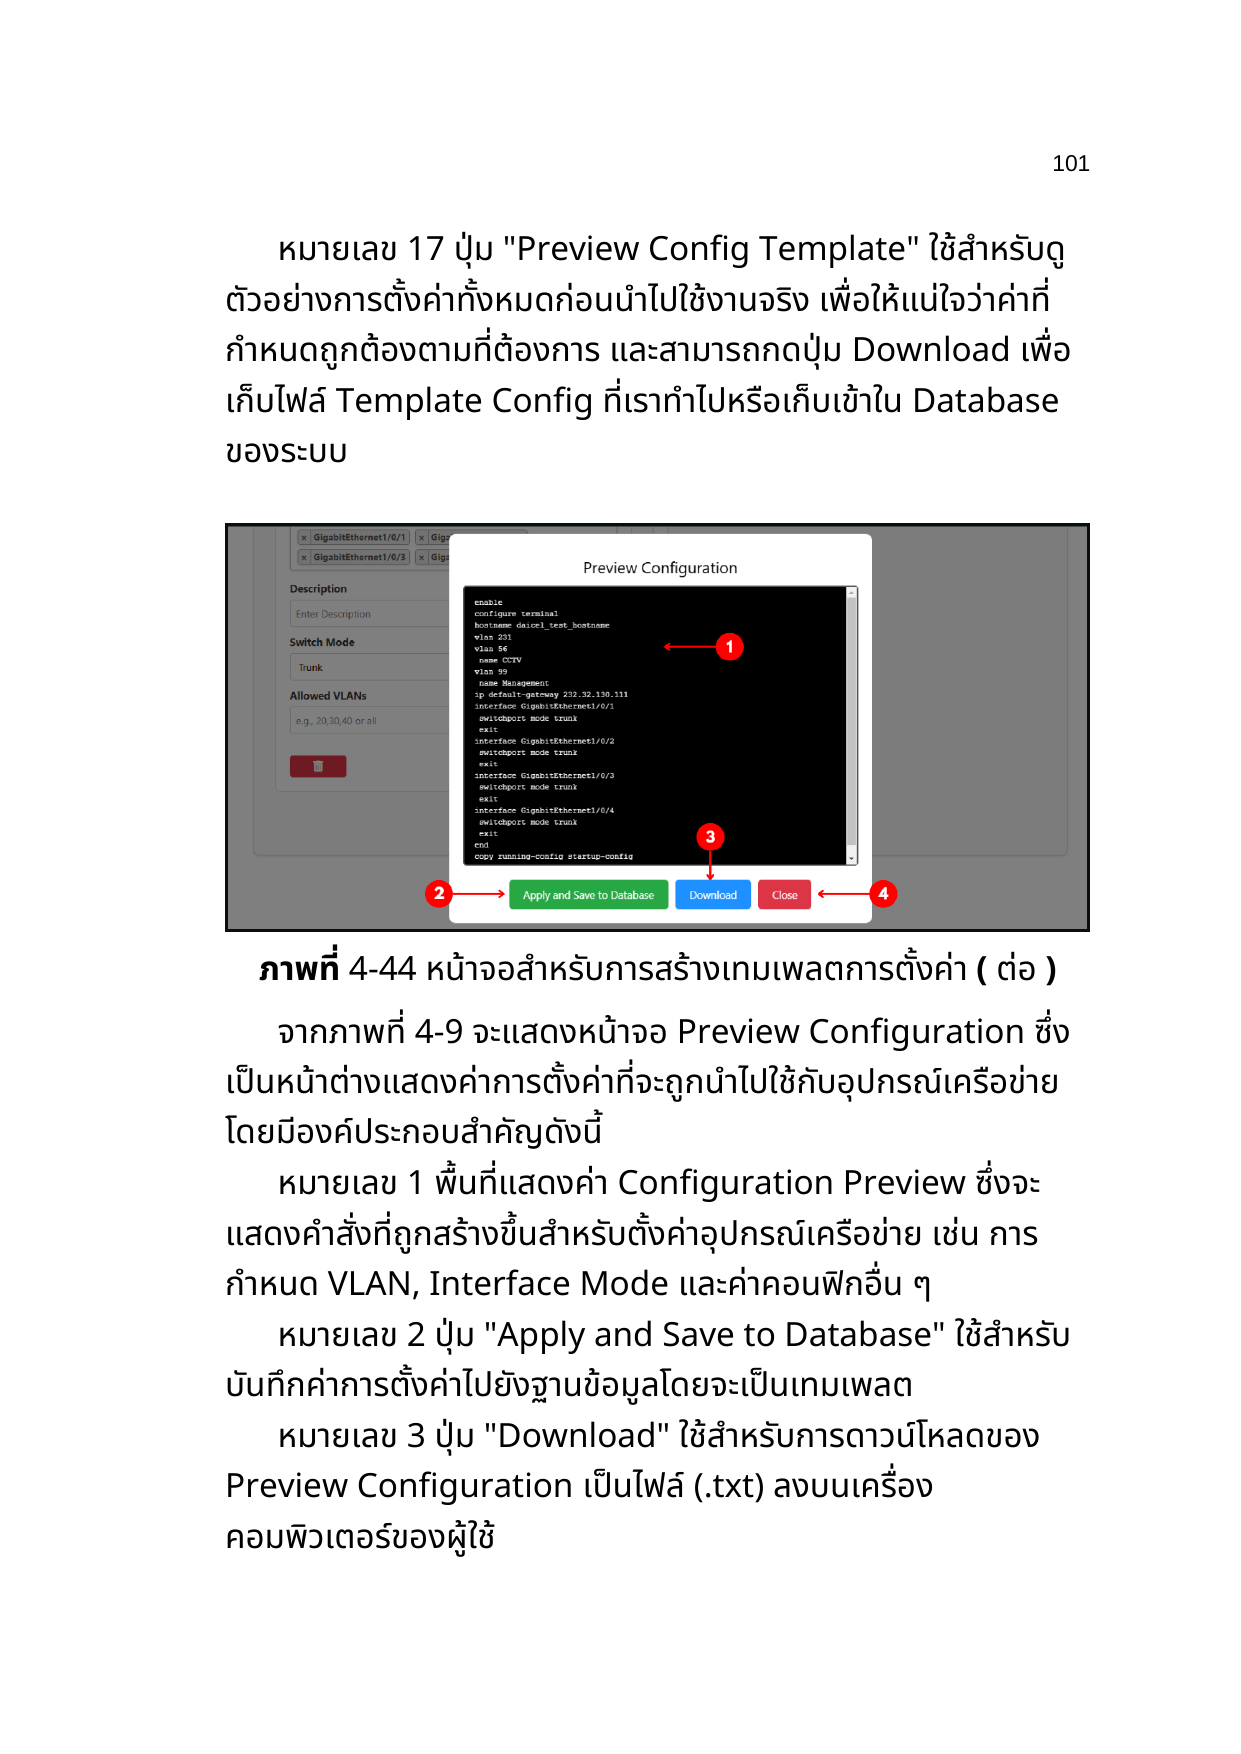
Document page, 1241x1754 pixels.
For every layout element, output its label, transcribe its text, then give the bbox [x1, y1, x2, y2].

text หมายเลข 2 ปุ่ม "Apply and Save to Database" ใช้สำหรับบันทึกค่าการตั้งค่าไปยังฐานข้อมูลโดยจะเป็นเทมเพลต [225, 1311, 1090, 1412]
text หมายเลข 3 ปุ่ม "Download" ใช้สำหรับการดาวน์โหลดของ Preview Configuration เป็นไฟล์ (.txt) ลงบนเครื่องคอมพิวเตอร์ของผู้ใช้ [225, 1412, 1090, 1563]
text จากภาพที่ 4-9 จะแสดงหน้าจอ Preview Configuration ซึ่งเป็นหน้าต่างแสดงค่าการตั้งค่าที่จะถูกนำไปใช้กับอุปกรณ์เครือข่าย โดยมีองค์ประกอบสำคัญดังนี้ [225, 1007, 1090, 1159]
text หมายเลข 1 พื้นที่แสดงค่า Configuration Preview ซึ่งจะแสดงคำสั่งที่ถูกสร้างขึ้นสำหรับตั้งค่าอุปกรณ์เครือข่าย เช่น การกำหนด VLAN, Interface Mode และค่าคอนฟิกอื่น ๆ [225, 1159, 1090, 1311]
picture [228, 526, 1087, 929]
text หมายเลข 17 ปุ่ม "Preview Config Template" ใช้สำหรับดูตัวอย่างการตั้งค่าทั้งหมดก่อนนำไปใช้งานจริง เพื่อให้แน่ใจว่าค่าที่กำหนดถูกต้องตามที่ต้องการ และสามารถกดปุ่ม Download เพื่อเก็บไฟล์ Template Config ที่เราทำไปหรือเก็บเข้าใน Database ของระบบ [225, 225, 1090, 478]
